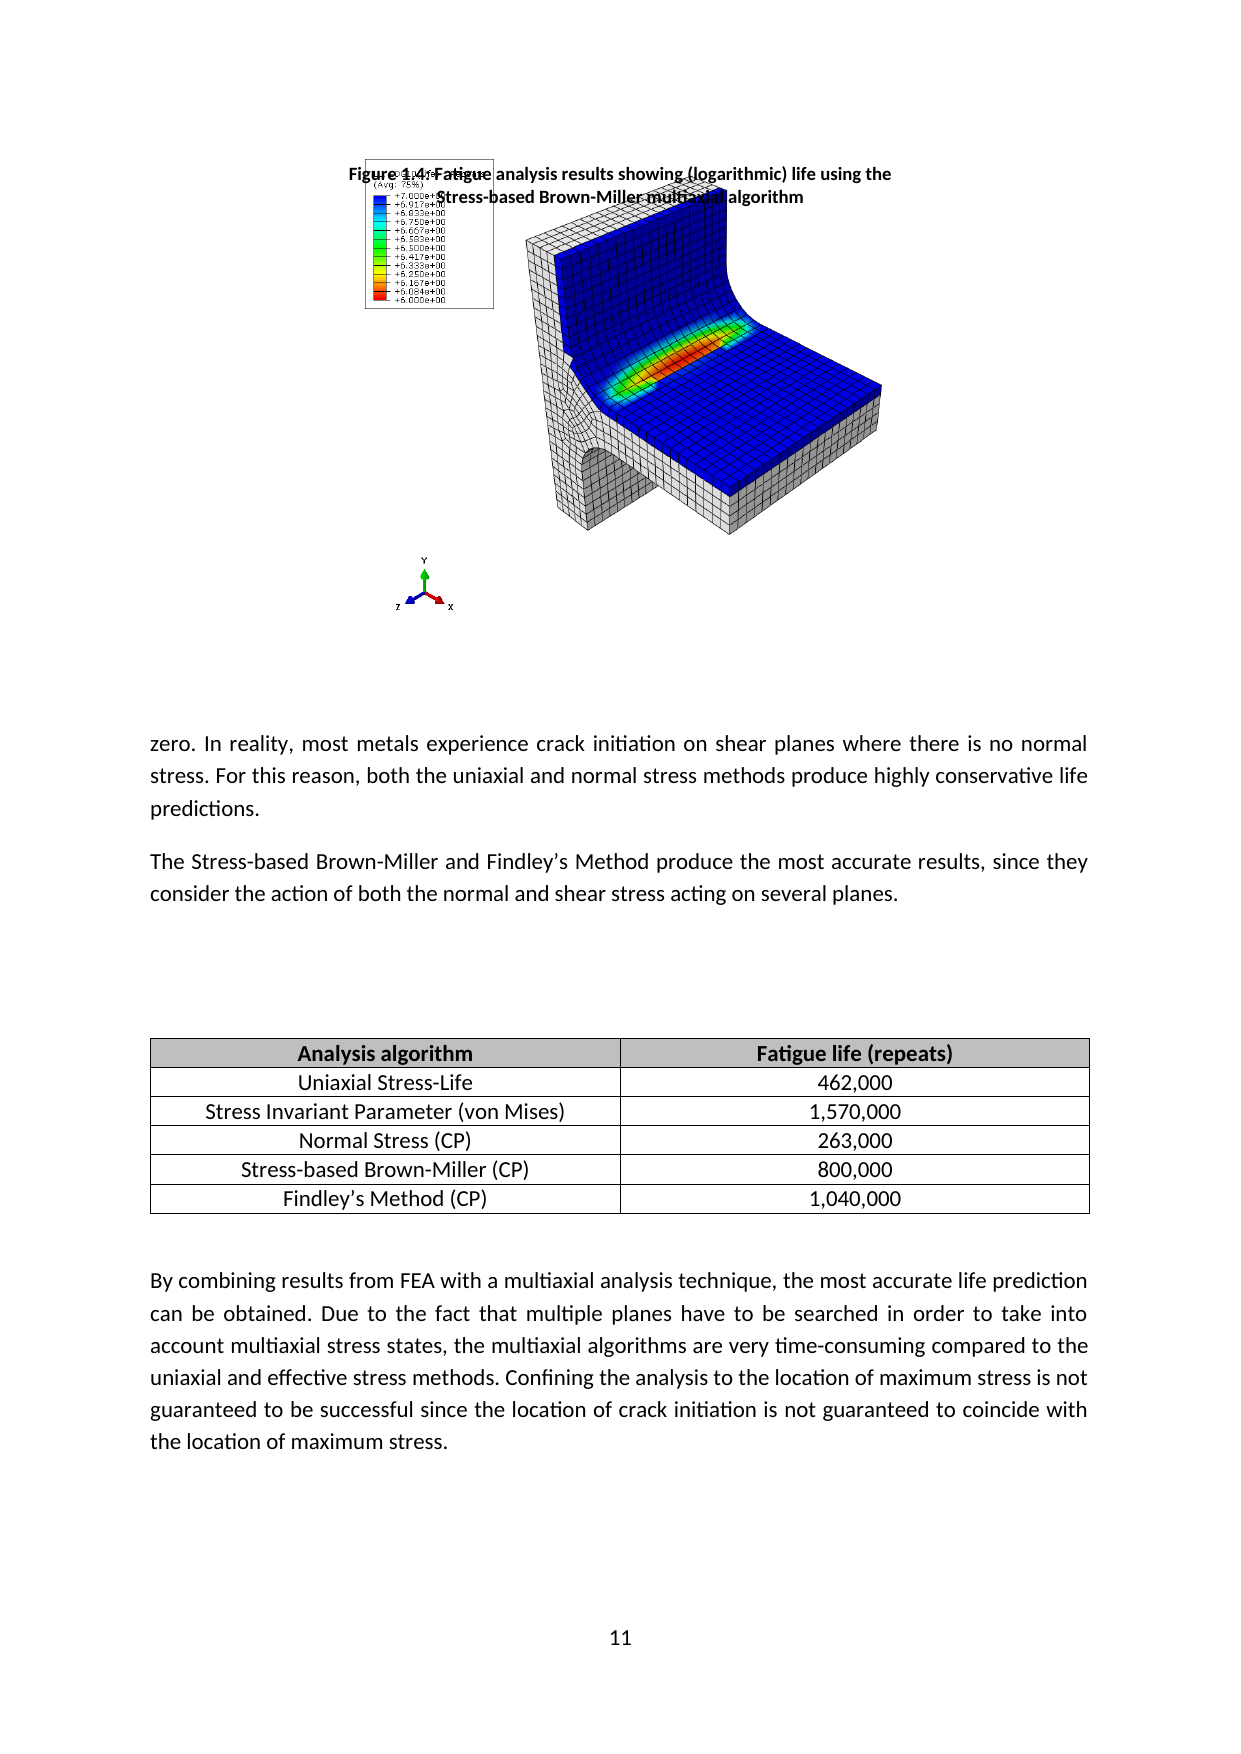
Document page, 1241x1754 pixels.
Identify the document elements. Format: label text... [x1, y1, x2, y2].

table_cell 263,000 [621, 1126, 1089, 1154]
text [150, 150, 1090, 822]
table_cell Uniaxial Stress-Life [151, 1068, 620, 1096]
table_cell Stress Invariant Parameter (von Mises) [151, 1097, 620, 1125]
text The Stress-based Brown-Miller and Findley’s Method produce the most accurate results, since they consider the action of both the normal and shear stress acting on several planes. [150, 847, 1090, 907]
table_header Analysis algorithm [151, 1039, 620, 1067]
table_cell Stress-based Brown-Miller (CP) [151, 1155, 620, 1183]
table_cell Normal Stress (CP) [151, 1126, 620, 1154]
picture [345, 149, 895, 636]
text By combining results from FEA with a multiaxial analysis technique, the most accurate life prediction can be obtained. Due to the fact that multiple planes have to be searched in order to take into account multiaxial stress states, the multiaxial algorithms are very time-consuming compared to the uniaxial and effective stress methods. Confining the analysis to the location of maximum stress is not guaranteed to be successful since the location of crack initiation is not guaranteed to coincide with the location of maximum stress. [150, 1267, 1090, 1456]
table_cell Findley’s Method (CP) [151, 1185, 620, 1212]
table_cell 1,040,000 [621, 1185, 1089, 1212]
table_cell 462,000 [621, 1068, 1089, 1096]
table_cell 800,000 [621, 1155, 1089, 1183]
table_cell 1,570,000 [621, 1097, 1089, 1125]
table_header Fatigue life (repeats) [621, 1039, 1089, 1067]
